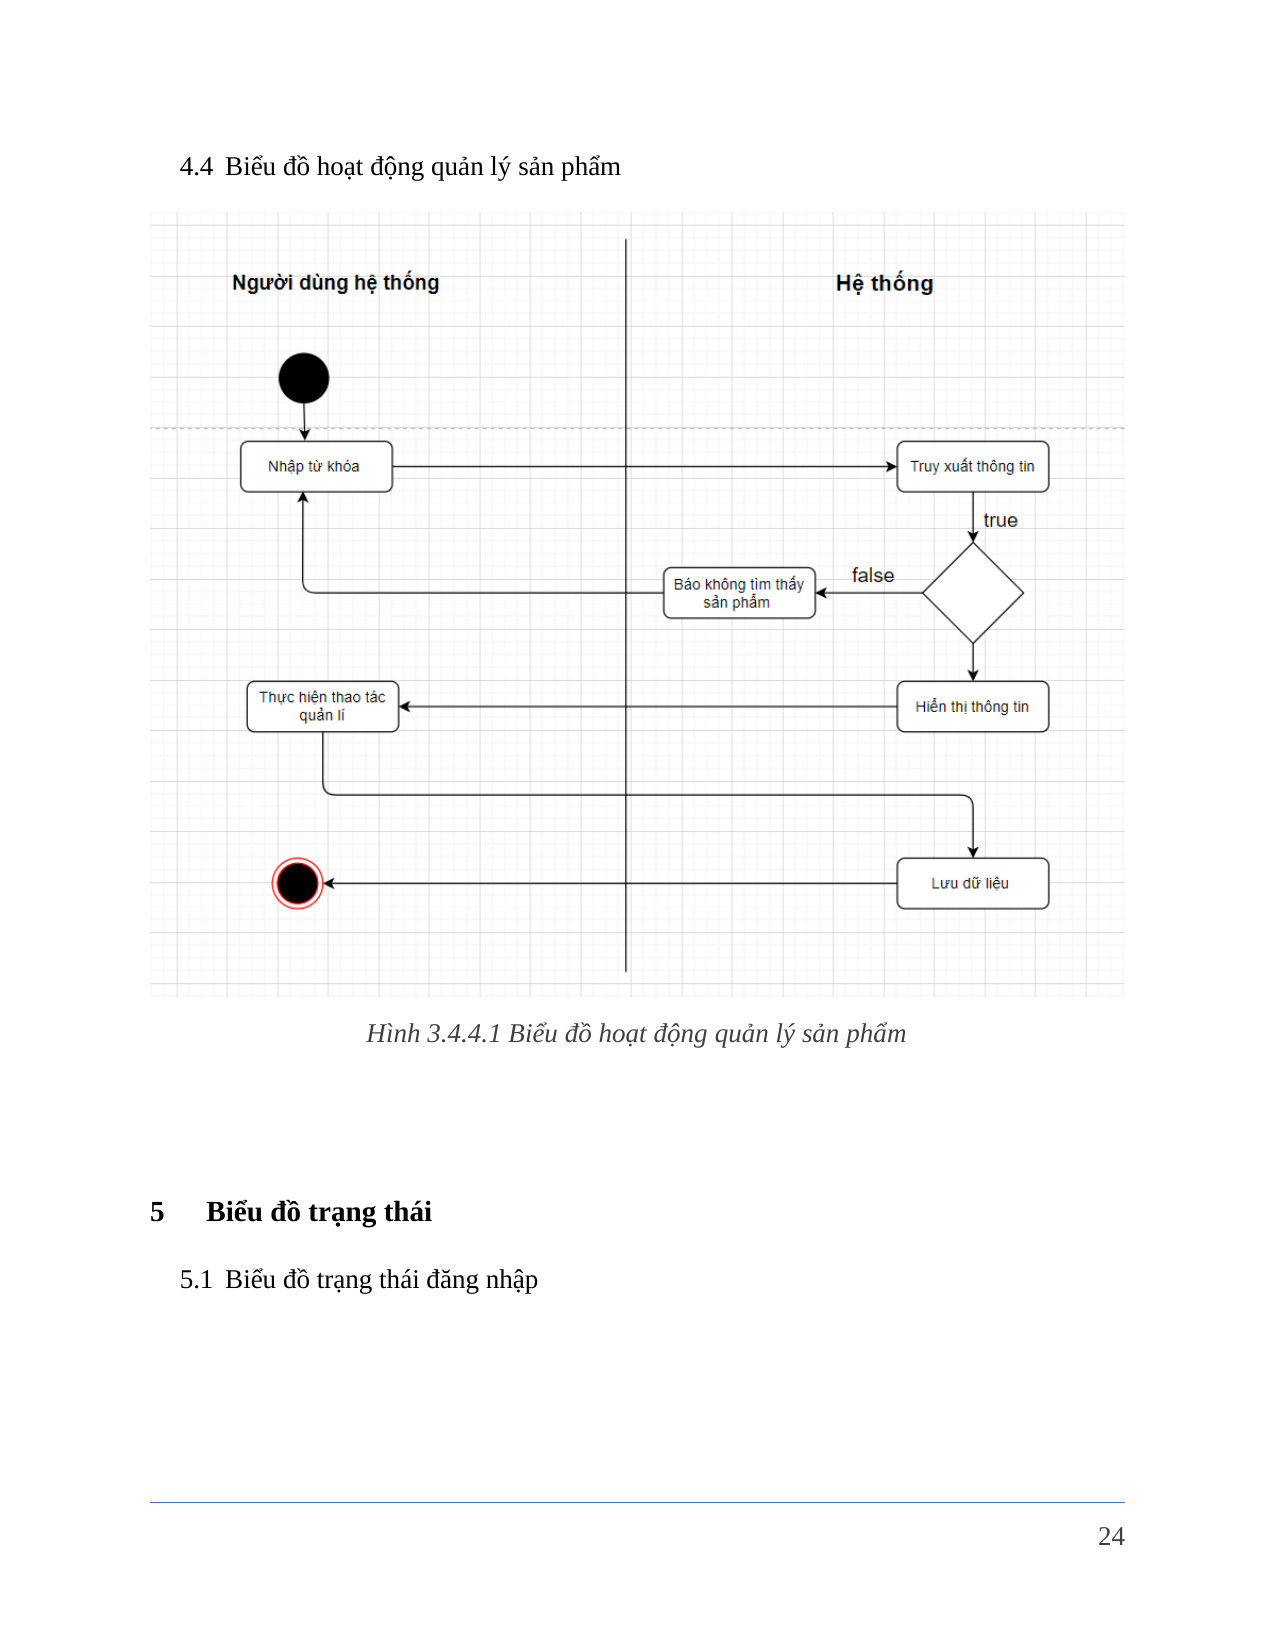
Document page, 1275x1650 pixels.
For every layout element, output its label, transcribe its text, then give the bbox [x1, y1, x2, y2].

subtitle Biểu đồ trạng thái đăng nhập [179, 1263, 1125, 1294]
subtitle Biểu đồ trạng thái [150, 1194, 1125, 1227]
picture [150, 212, 1125, 997]
subtitle Biểu đồ hoạt động quản lý sản phẩm [179, 150, 1125, 181]
text Hình 3.4.4.1 Biểu đồ hoạt động quản lý sản phẩm [240, 1017, 1035, 1048]
